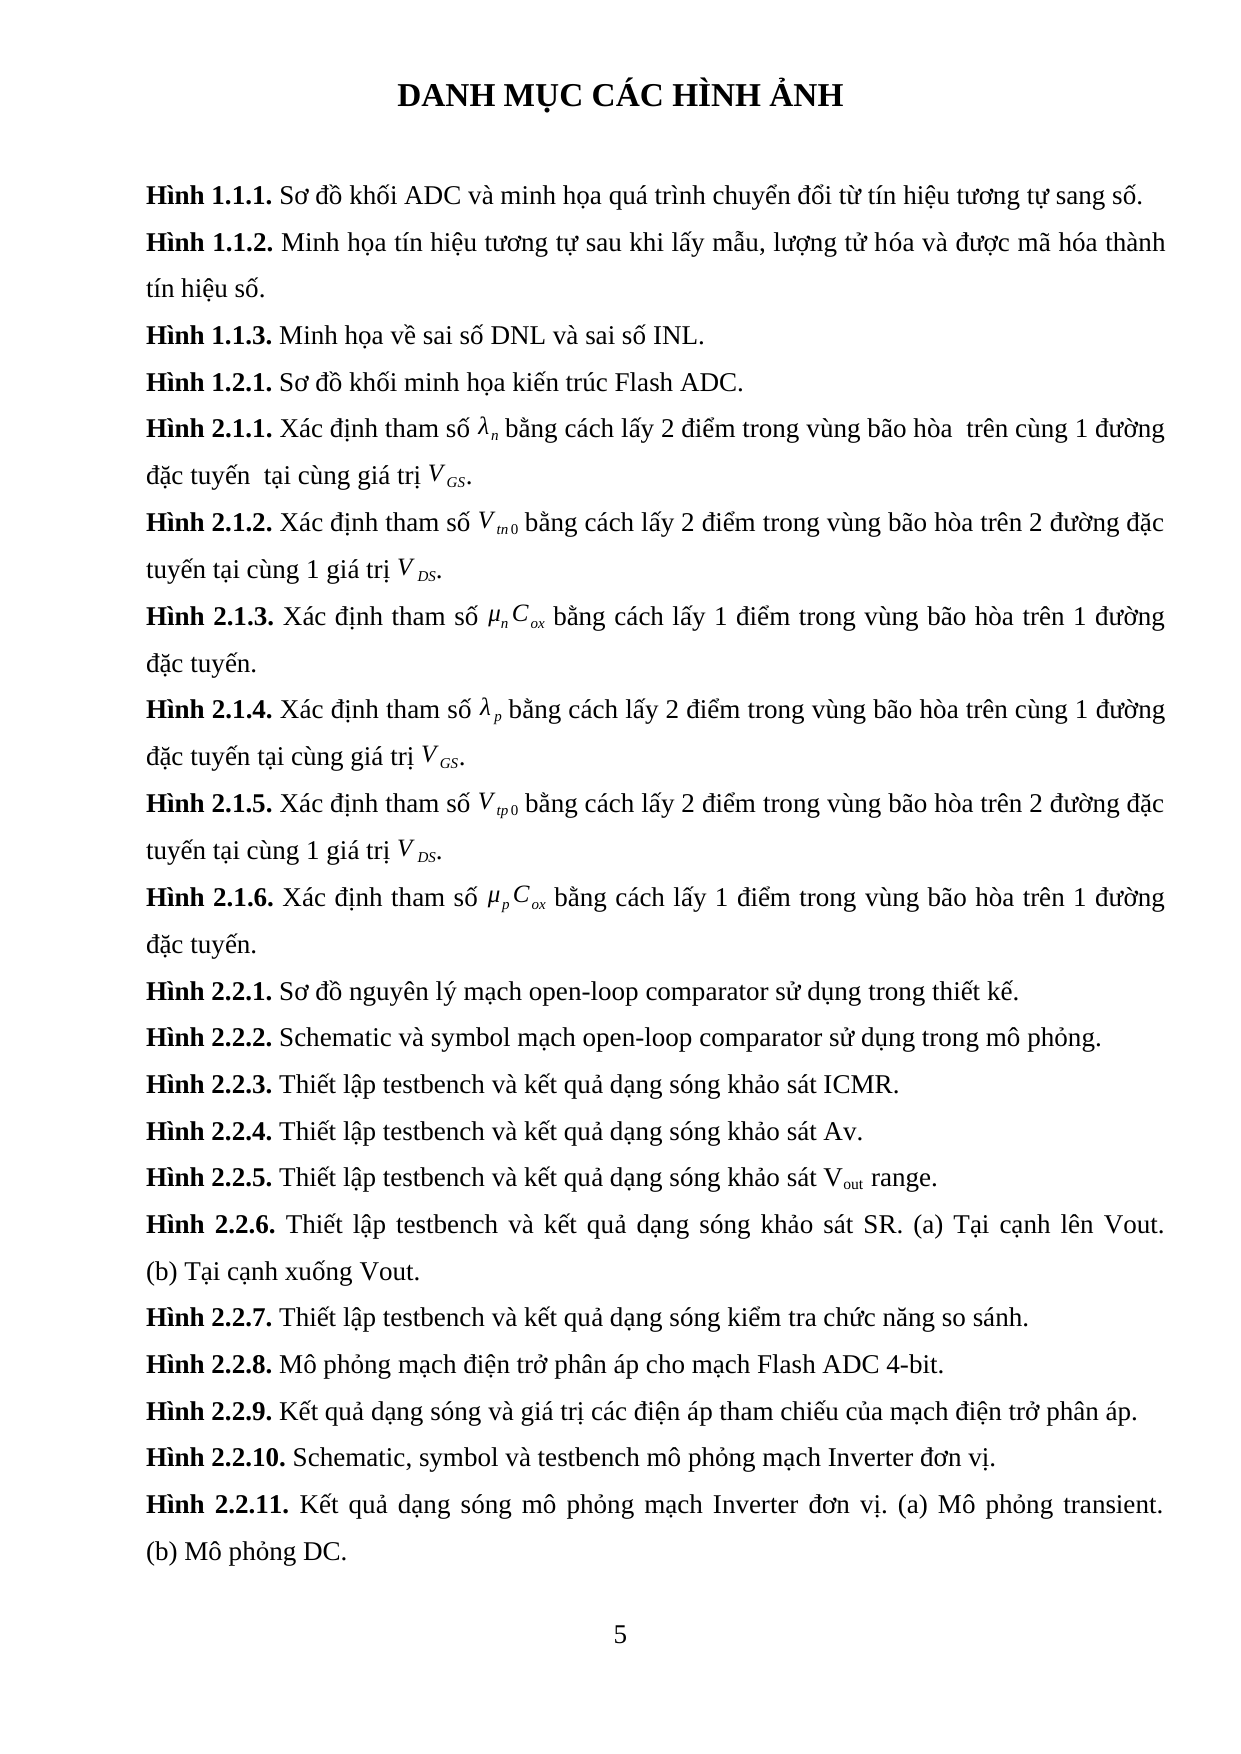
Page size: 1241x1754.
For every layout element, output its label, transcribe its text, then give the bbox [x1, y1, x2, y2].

text Hình 2.1.6. Xác định tham số bằng cách lấy 1 điểm trong vùng bão hòa trên 1 đường đặc tuyến. [146, 881, 1165, 959]
text Hình 1.1.1. Sơ đồ khối ADC và minh họa quá trình chuyển đổi từ tín hiệu tương tự sang số. [146, 179, 1165, 210]
text Hình 1.1.3. Minh họa về sai số DNL và sai số INL. [146, 319, 1165, 350]
text Hình 2.2.7. Thiết lập testbench và kết quả dạng sóng kiểm tra chức năng so sánh. [146, 1301, 1165, 1332]
text Hình 2.2.5. Thiết lập testbench và kết quả dạng sóng khảo sát Vout range. [146, 1161, 1165, 1192]
text Hình 2.1.4. Xác định tham số bằng cách lấy 2 điểm trong vùng bão hòa trên cùng 1 đường đặc tuyến tại cùng giá trị . [146, 693, 1165, 772]
text Hình 2.2.2. Schematic và symbol mạch open-loop comparator sử dụng trong mô phỏng. [146, 1021, 1165, 1052]
text Hình 2.1.3. Xác định tham số bằng cách lấy 1 điểm trong vùng bão hòa trên 1 đường đặc tuyến. [146, 600, 1165, 678]
text Hình 1.2.1. Sơ đồ khối minh họa kiến trúc Flash ADC. [146, 366, 1165, 397]
text Hình 2.1.2. Xác định tham số bằng cách lấy 2 điểm trong vùng bão hòa trên 2 đường đặc tuyến tại cùng 1 giá trị . [146, 506, 1165, 584]
text Hình 2.2.8. Mô phỏng mạch điện trở phân áp cho mạch Flash ADC 4-bit. [146, 1348, 1165, 1379]
text Hình 2.2.10. Schematic, symbol và testbench mô phỏng mạch Inverter đơn vị. [146, 1441, 1165, 1472]
subtitle DANH MỤC CÁC HÌNH ẢNH [75, 75, 1165, 113]
text Hình 2.2.4. Thiết lập testbench và kết quả dạng sóng khảo sát Av. [146, 1114, 1165, 1146]
text Hình 1.1.2. Minh họa tín hiệu tương tự sau khi lấy mẫu, lượng tử hóa và được mã hóa thành tín hiệu số. [146, 226, 1165, 304]
text Hình 2.2.3. Thiết lập testbench và kết quả dạng sóng khảo sát ICMR. [146, 1068, 1165, 1099]
text Hình 2.1.1. Xác định tham số bằng cách lấy 2 điểm trong vùng bão hòa trên cùng 1 đường đặc tuyến tại cùng giá trị . [146, 412, 1165, 491]
text Hình 2.2.6. Thiết lập testbench và kết quả dạng sóng khảo sát SR. (a) Tại cạnh lên Vout. (b) Tại cạnh xuống Vout. [146, 1208, 1165, 1286]
text Hình 2.2.11. Kết quả dạng sóng mô phỏng mạch Inverter đơn vị. (a) Mô phỏng transient. (b) Mô phỏng DC. [146, 1488, 1165, 1566]
text Hình 2.1.5. Xác định tham số bằng cách lấy 2 điểm trong vùng bão hòa trên 2 đường đặc tuyến tại cùng 1 giá trị . [146, 787, 1165, 866]
text Hình 2.2.9. Kết quả dạng sóng và giá trị các điện áp tham chiếu của mạch điện trở phân áp. [146, 1394, 1165, 1426]
text Hình 2.2.1. Sơ đồ nguyên lý mạch open-loop comparator sử dụng trong thiết kế. [146, 974, 1165, 1006]
